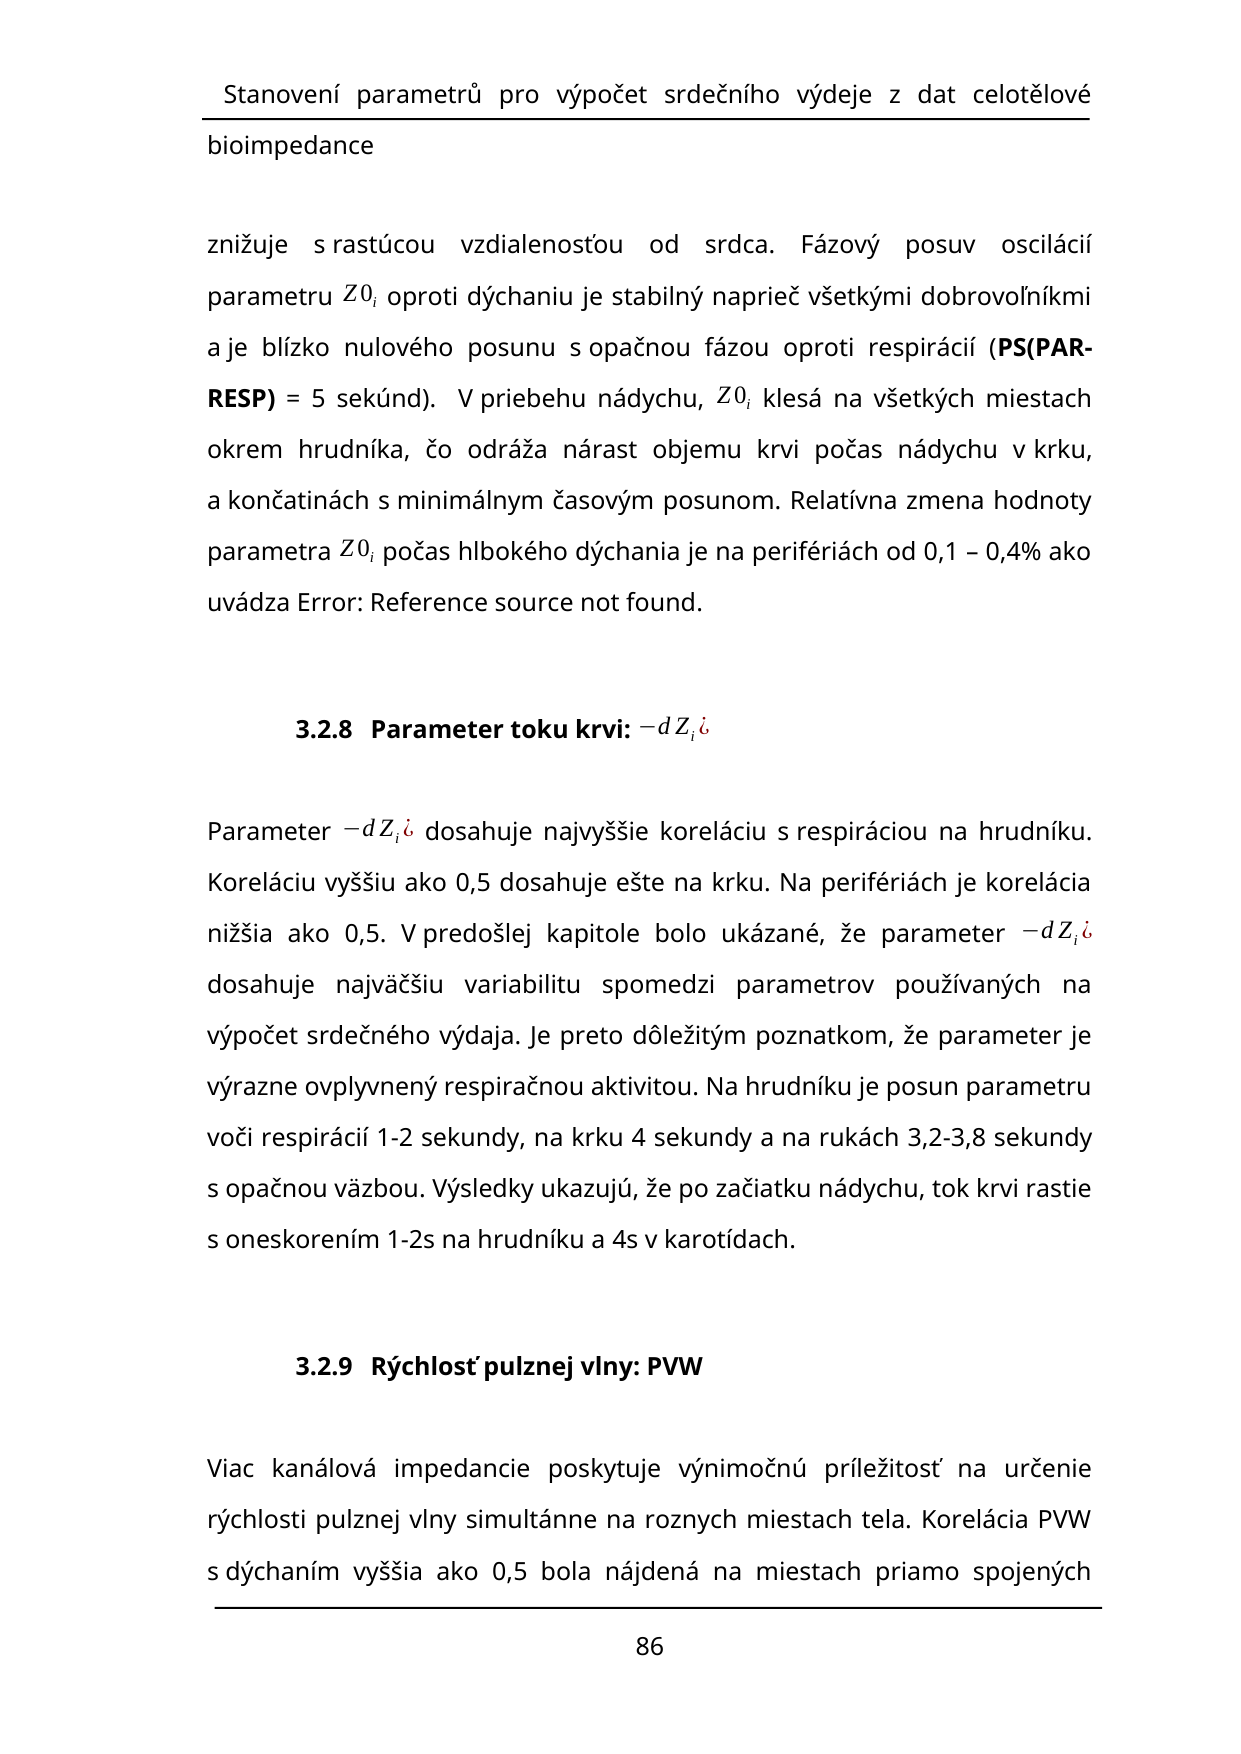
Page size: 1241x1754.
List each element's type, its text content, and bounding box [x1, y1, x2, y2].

subtitle Rýchlosť pulznej vlny: PVW [295, 1349, 1092, 1383]
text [207, 1451, 1092, 1587]
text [207, 227, 1092, 618]
text Parameter dosahuje najvyššie koreláciu s respiráciou na hrudníku. Koreláciu vyššiu ako 0,5 dosahuje ešte na krku. Na perifériách je korelácia nižšia ako 0,5. V predošlej kapitole bolo ukázané, že parameter dosahuje najväčšiu variabilitu spomedzi parametrov používaných na výpočet srdečného výdaja. Je preto dôležitým poznatkom, že parameter je výrazne ovplyvnený respiračnou aktivitou. Na hrudníku je posun parametru voči respirácií 1-2 sekundy, na krku 4 sekundy a na rukách 3,2-3,8 sekundy s opačnou väzbou. Výsledky ukazujú, že po začiatku nádychu, tok krvi rastie s oneskorením 1-2s na hrudníku a 4s v karotídach. [207, 814, 1092, 1256]
subtitle Parameter toku krvi: [295, 712, 1092, 746]
